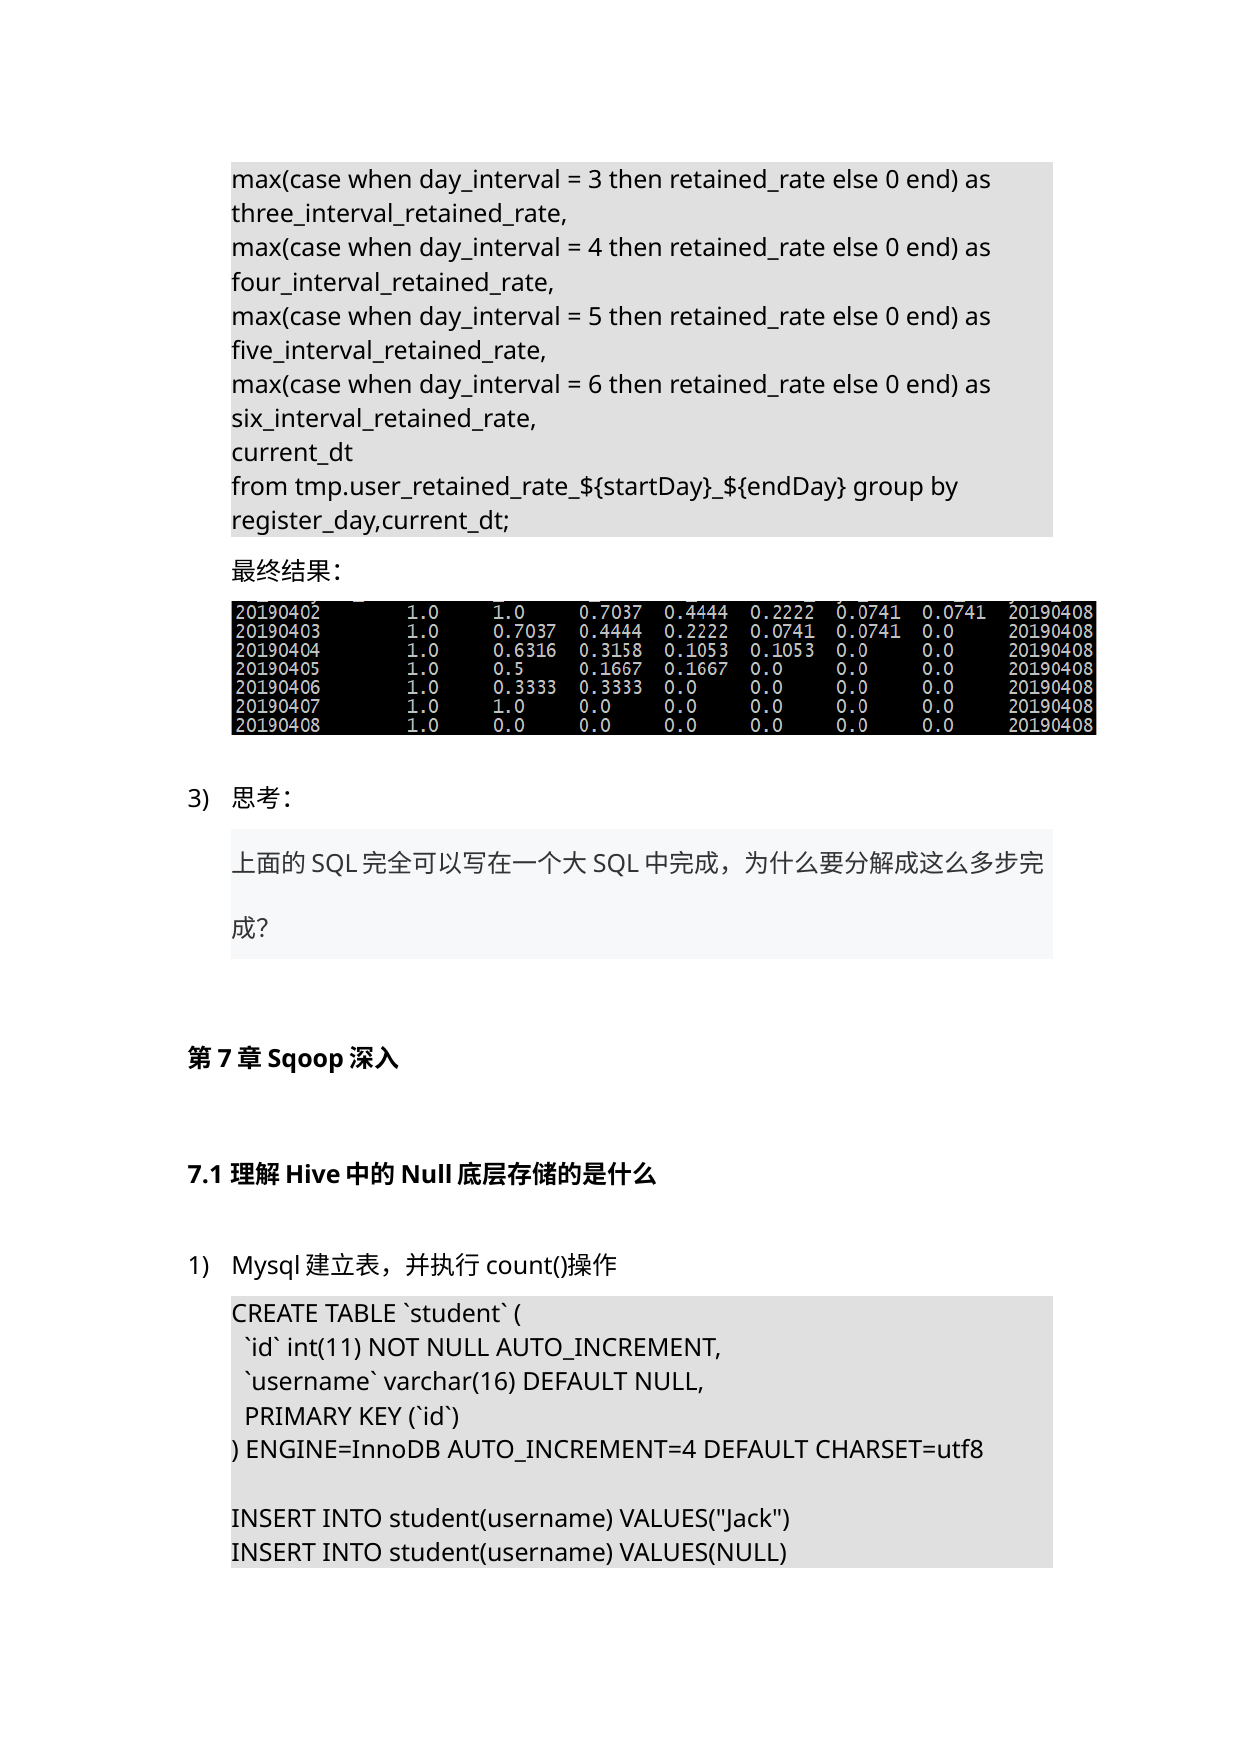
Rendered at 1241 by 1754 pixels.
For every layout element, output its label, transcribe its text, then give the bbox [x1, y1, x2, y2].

text max(case when day_interval = 4 then retained_rate else 0 end) as four_interval_retained_rate, [231, 230, 1053, 298]
subtitle 7.1 理解Hive中的Null底层存储的是什么 [187, 1140, 1053, 1205]
list Mysql建立表，并执行count()操作 [187, 1231, 1053, 1296]
picture [231, 601, 1097, 735]
text max(case when day_interval = 6 then retained_rate else 0 end) as six_interval_retained_rate, [231, 366, 1053, 434]
list 上面的SQL完全可以写在一个大SQL中完成，为什么要分解成这么多步完成？ [231, 829, 1053, 959]
text from tmp.user_retained_rate_${startDay}_${endDay} group by register_day,current_dt; [231, 468, 1053, 537]
text CREATE TABLE `student` ( `id` int(11) NOT NULL AUTO_INCREMENT, `username` varchar(16) DEFAULT NULL, PRIMARY KEY (`id`) ) ENGINE=InnoDB AUTO_INCREMENT=4 DEFAULT CHARSET=utf8 [231, 1296, 1053, 1466]
text current_dt [231, 434, 1053, 468]
text INSERT INTO student(username) VALUES(NULL) [231, 1534, 1053, 1568]
text max(case when day_interval = 3 then retained_rate else 0 end) as three_interval_retained_rate, [231, 162, 1053, 230]
list 最终结果： [231, 537, 1053, 601]
subtitle 第7章 Sqoop深入 [187, 1024, 1053, 1089]
list 思考： [187, 764, 1053, 829]
text INSERT INTO student(username) VALUES("Jack") [231, 1500, 1053, 1534]
text max(case when day_interval = 5 then retained_rate else 0 end) as five_interval_retained_rate, [231, 298, 1053, 366]
